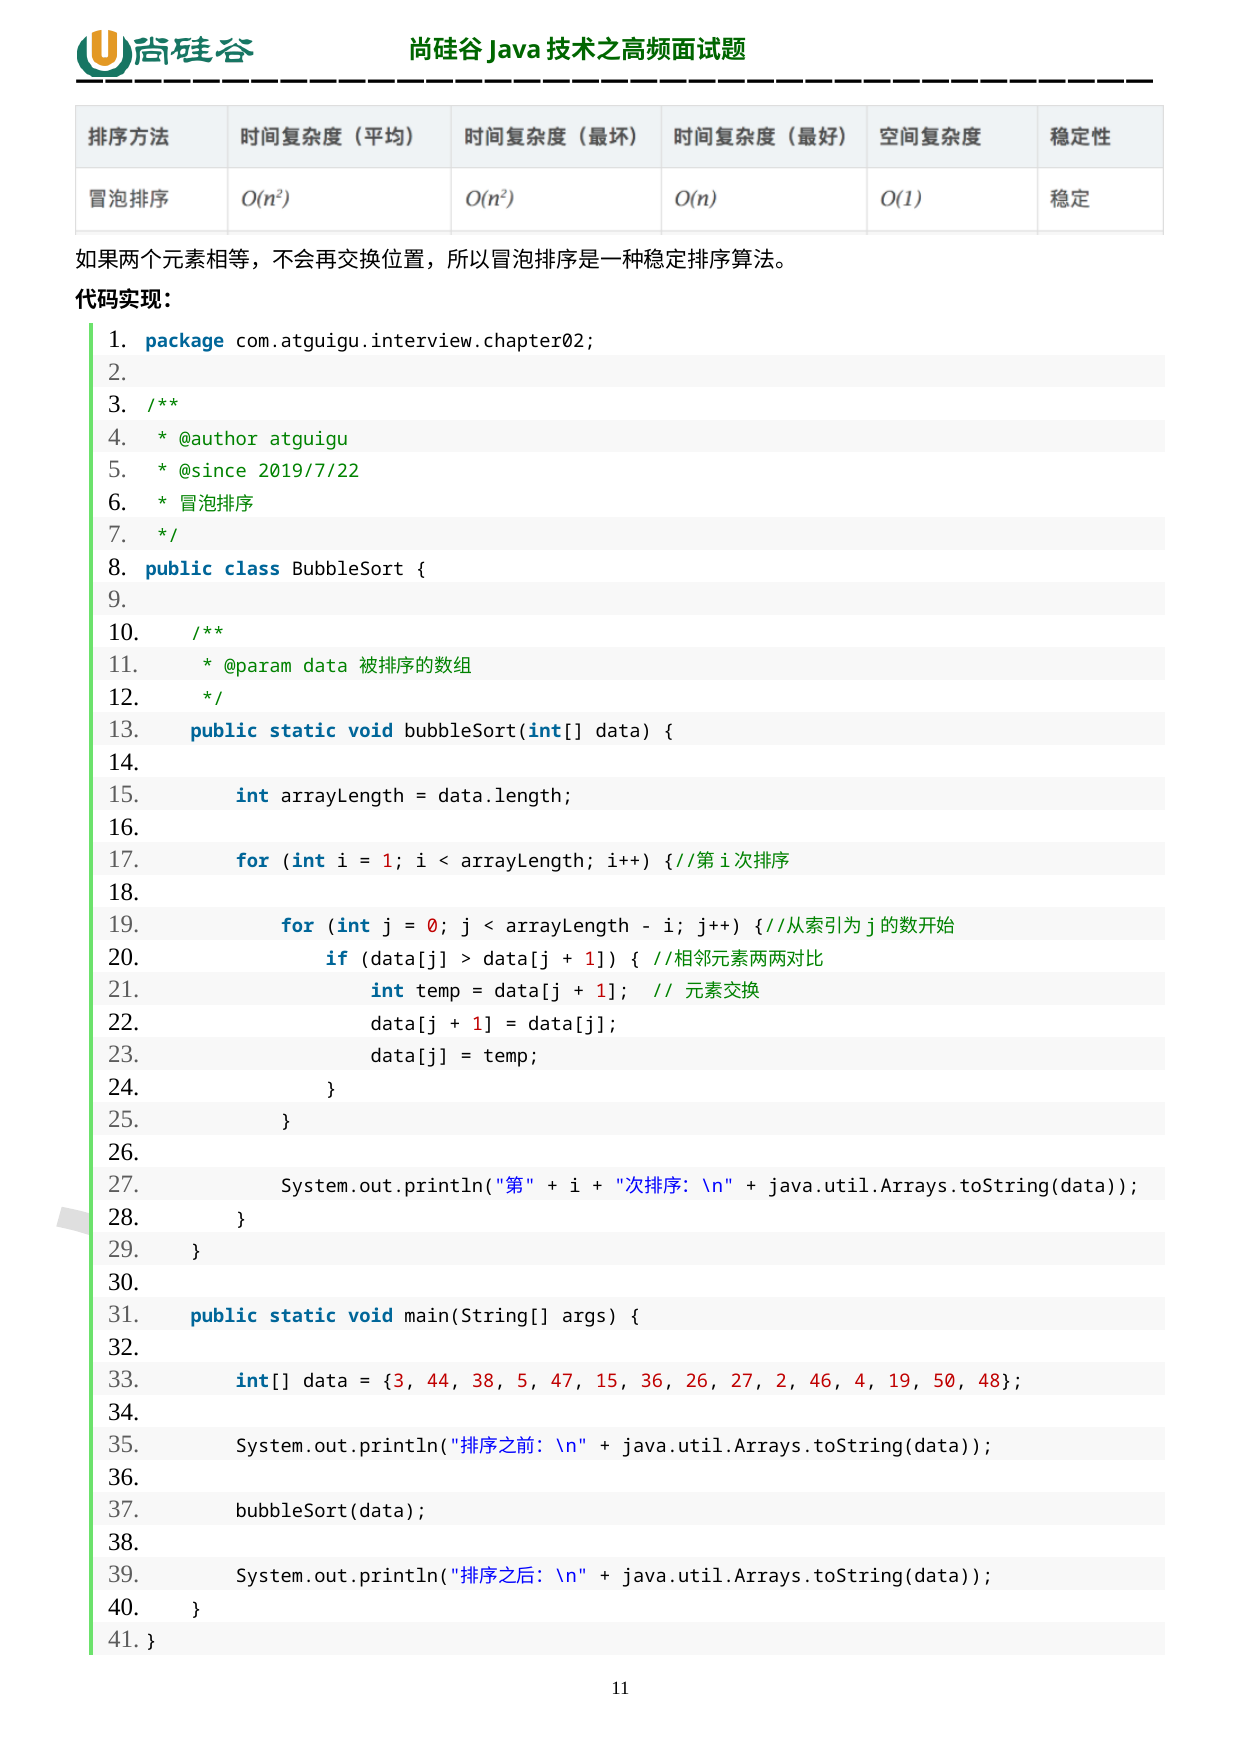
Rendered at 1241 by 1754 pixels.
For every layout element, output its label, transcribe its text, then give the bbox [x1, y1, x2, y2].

list data[j] = temp; [93, 1037, 1165, 1070]
list } [93, 1102, 1165, 1135]
list /** [93, 615, 1165, 647]
list int[] data = {3, 44, 38, 5, 47, 15, 36, 26, 27, 2, 46, 4, 19, 50, 48}; [93, 1362, 1165, 1395]
list for (int i = 1; i < arrayLength; i++) {//第i次排序 [93, 842, 1165, 875]
list bubbleSort(data); [93, 1492, 1165, 1525]
list for (int j = 0; j < arrayLength - i; j++) {//从索引为j的数开始 [93, 907, 1165, 940]
list } [93, 1590, 1165, 1622]
list } [93, 1622, 1165, 1655]
list public class BubbleSort { [93, 550, 1165, 582]
list } [93, 1232, 1165, 1265]
list package com.atguigu.interview.chapter02; [89, 322, 1165, 355]
list /** [93, 387, 1165, 420]
list if (data[j] > data[j + 1]) { //相邻元素两两对比 [93, 940, 1165, 972]
list } [93, 1070, 1165, 1102]
list public static void bubbleSort(int[] data) { [93, 712, 1165, 745]
list data[j + 1] = data[j]; [93, 1005, 1165, 1037]
text 如果两个元素相等，不会再交换位置，所以冒泡排序是一种稳定排序算法。 [75, 242, 1165, 274]
list System.out.println("排序之后：\n" + java.util.Arrays.toString(data)); [93, 1557, 1165, 1590]
list public static void main(String[] args) { [93, 1297, 1165, 1330]
list } [93, 1200, 1165, 1232]
picture [75, 29, 253, 77]
list * @since 2019/7/22 [93, 452, 1165, 485]
list int temp = data[j + 1]; // 元素交换 [93, 972, 1165, 1005]
text 代码实现： [75, 282, 1165, 314]
picture [75, 105, 1164, 235]
list * 冒泡排序 [93, 485, 1165, 517]
list * @param data 被排序的数组 [93, 647, 1165, 680]
list */ [93, 517, 1165, 550]
list int arrayLength = data.length; [93, 777, 1165, 810]
list System.out.println("第" + i + "次排序：\n" + java.util.Arrays.toString(data)); [93, 1167, 1165, 1200]
list System.out.println("排序之前：\n" + java.util.Arrays.toString(data)); [93, 1427, 1165, 1460]
list */ [93, 680, 1165, 712]
list * @author atguigu [93, 420, 1165, 452]
